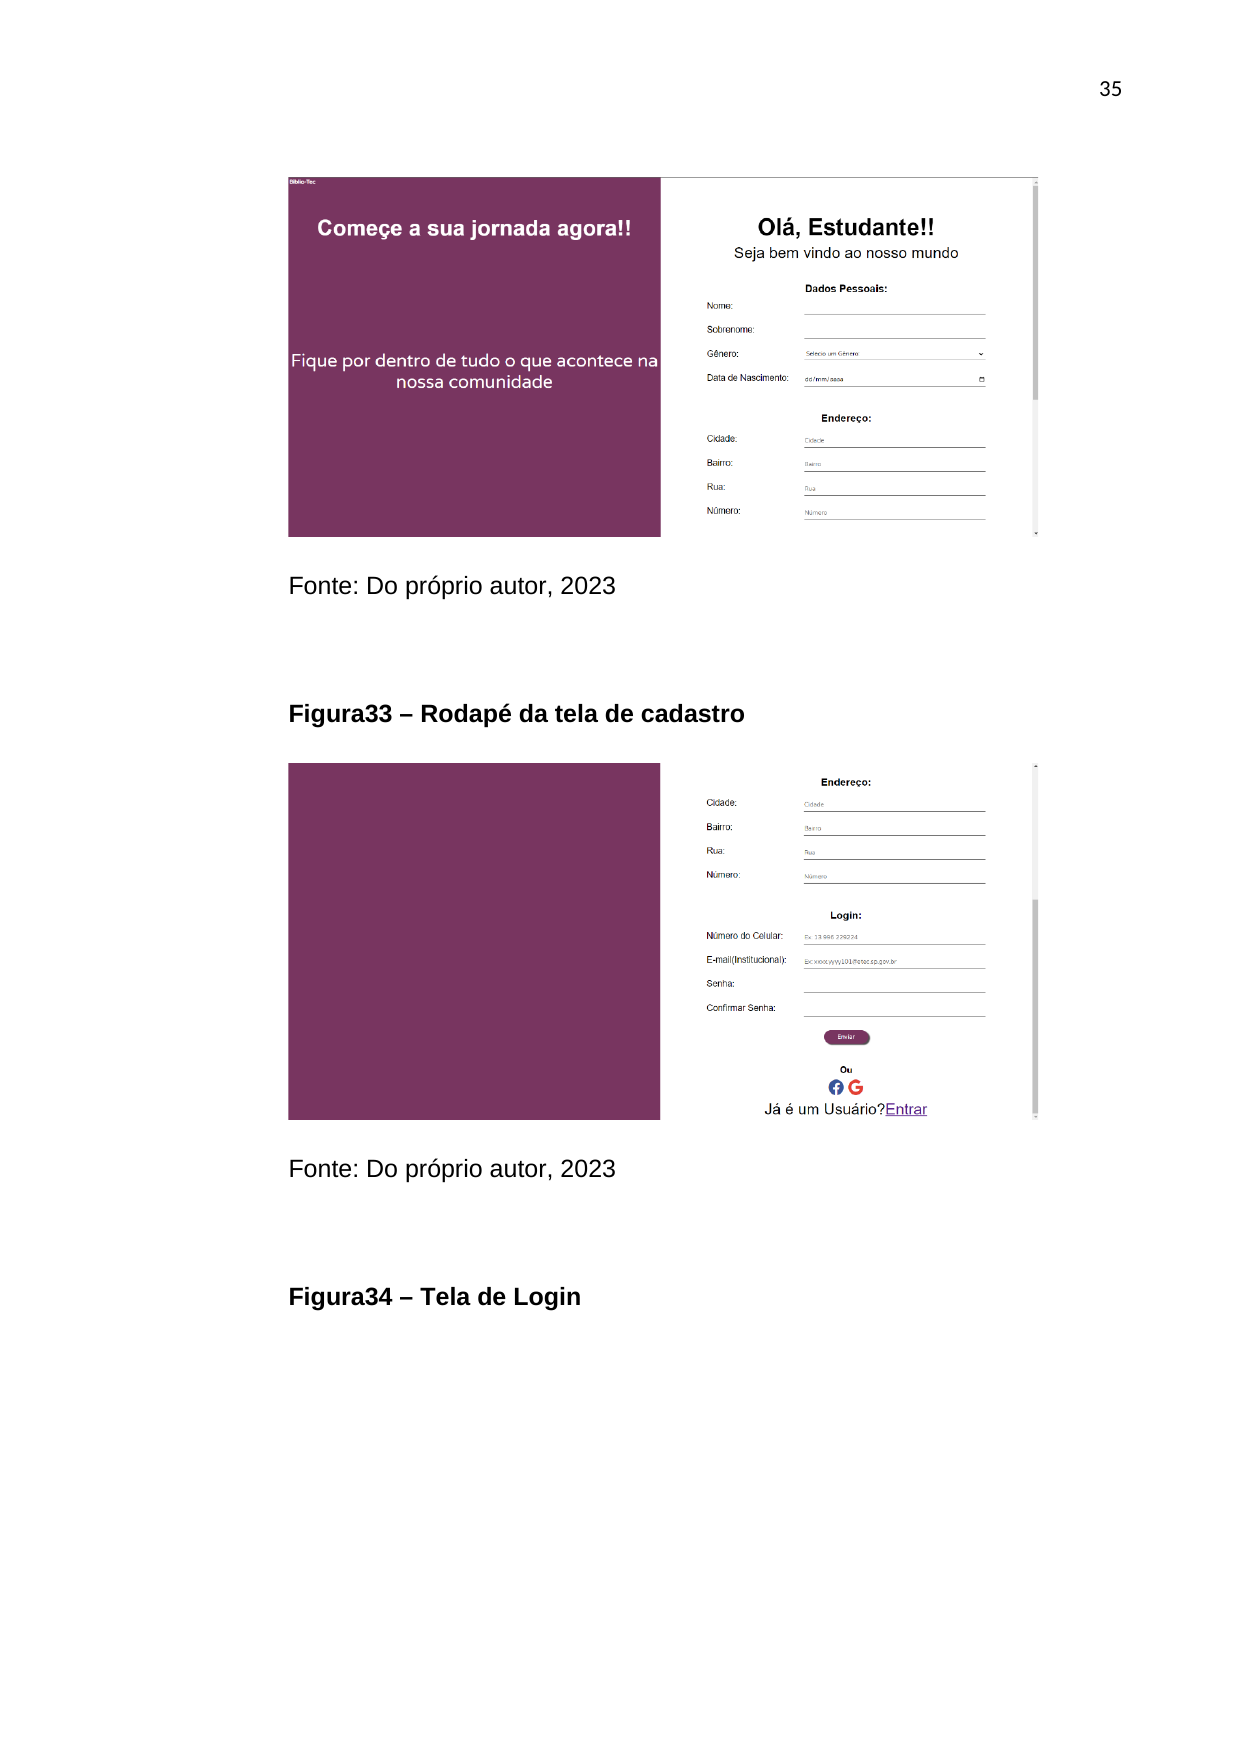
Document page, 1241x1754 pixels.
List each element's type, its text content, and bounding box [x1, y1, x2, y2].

text Figura34 – Tela de Login [251, 1282, 1122, 1311]
text Fonte: Do próprio autor, 2023 [251, 571, 1122, 600]
text Fonte: Do próprio autor, 2023 [251, 1154, 1122, 1183]
picture [288, 177, 1039, 537]
picture [288, 763, 1039, 1120]
text Figura33 – Rodapé da tela de cadastro [251, 699, 1122, 728]
